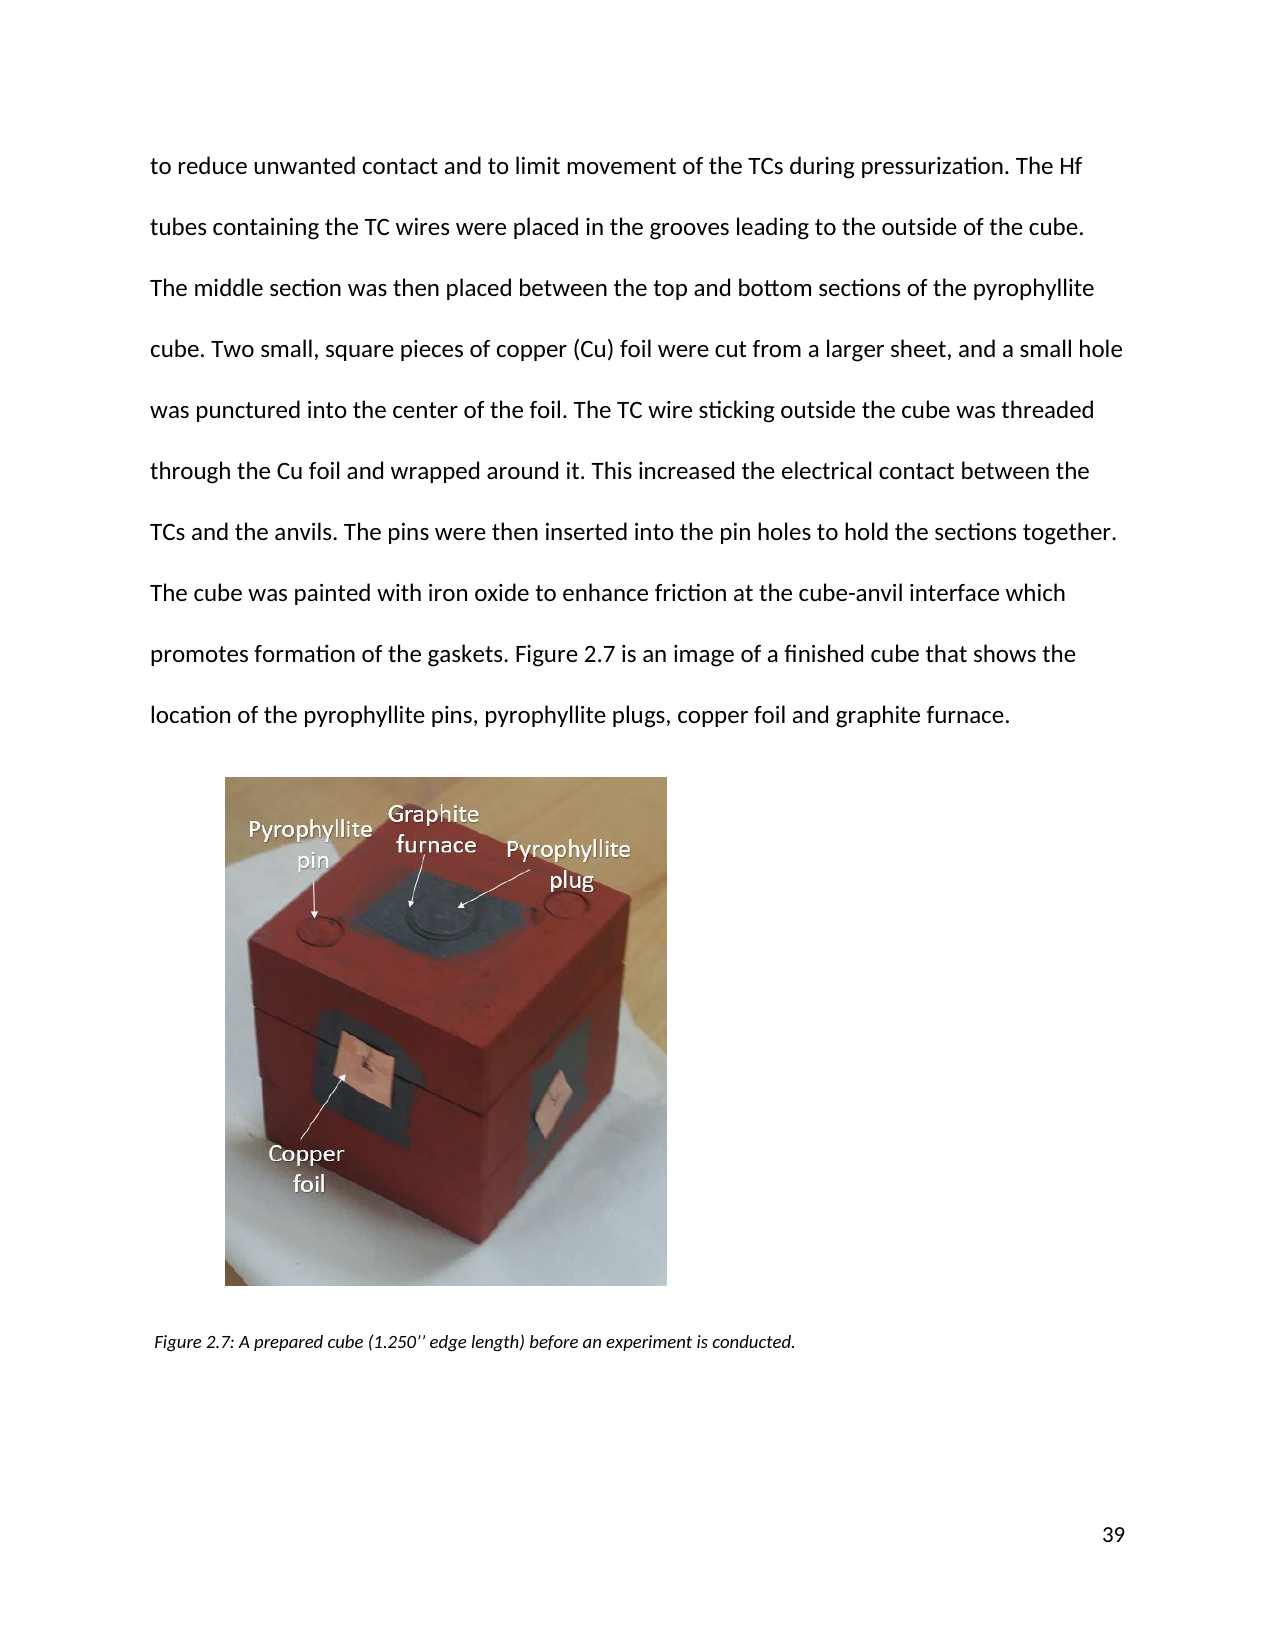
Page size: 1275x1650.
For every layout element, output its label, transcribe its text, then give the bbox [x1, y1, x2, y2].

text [150, 150, 1125, 730]
picture [225, 777, 667, 1286]
text Figure 2.7: A prepared cube (1.250’’ edge length) before an experiment is conducted. [150, 1331, 1125, 1353]
